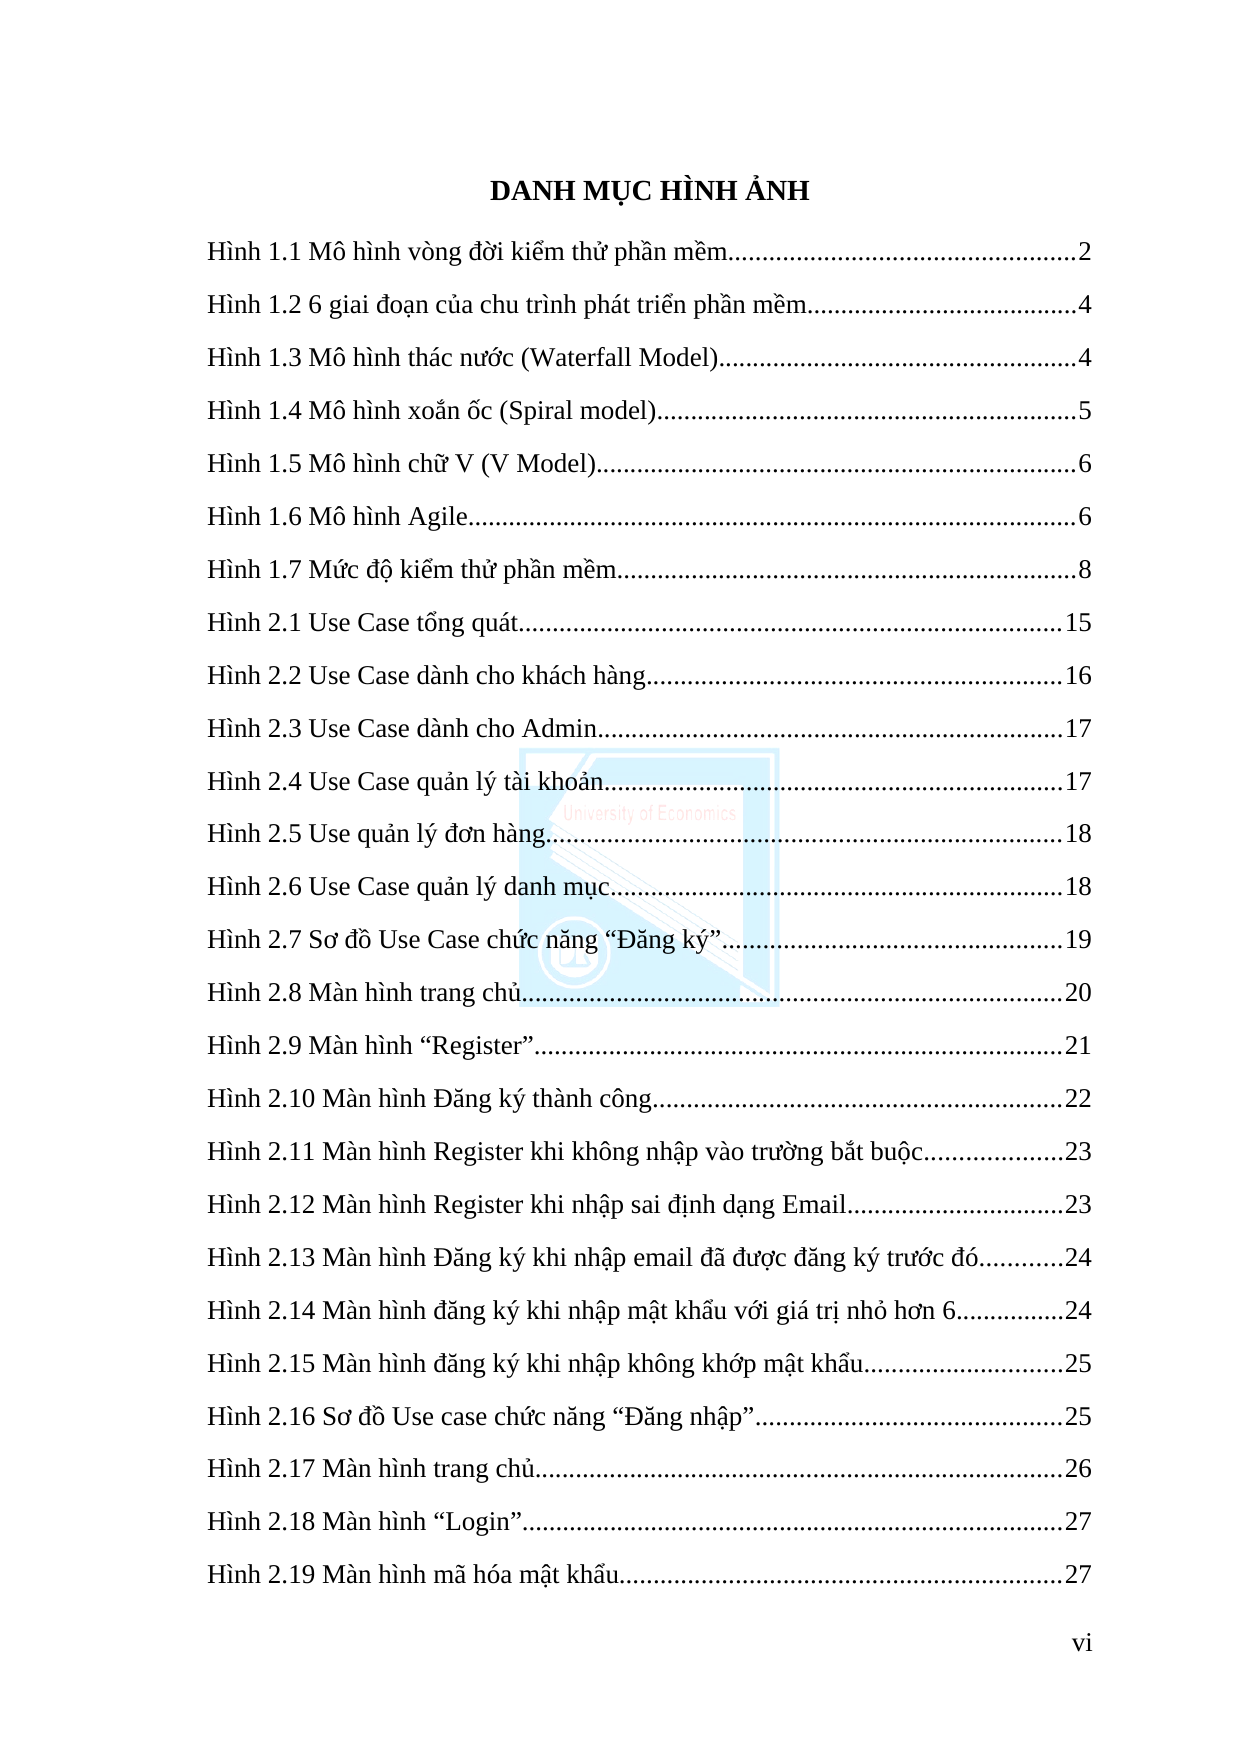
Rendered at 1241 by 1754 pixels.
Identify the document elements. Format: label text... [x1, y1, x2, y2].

text Hình 1.6 Mô hình Agile 6 [207, 500, 1092, 531]
text Hình 2.3 Use Case dành cho Admin 17 [207, 712, 1092, 743]
subtitle DANH MỤC HÌNH ẢNH [207, 173, 1092, 206]
text Hình 2.17 Màn hình trang chủ 26 [207, 1453, 1092, 1484]
text Hình 2.18 Màn hình “Login” 27 [207, 1506, 1092, 1537]
text Hình 1.7 Mức độ kiểm thử phần mềm 8 [207, 553, 1092, 584]
text Hình 2.7 Sơ đồ Use Case chức năng “Đăng ký” 19 [207, 923, 1092, 954]
text Hình 2.15 Màn hình đăng ký khi nhập không khớp mật khẩu 25 [207, 1347, 1092, 1378]
text Hình 2.12 Màn hình Register khi nhập sai định dạng Email 23 [207, 1188, 1092, 1219]
text Hình 2.19 Màn hình mã hóa mật khẩu 27 [207, 1558, 1092, 1589]
text Hình 2.13 Màn hình Đăng ký khi nhập email đã được đăng ký trước đó 24 [207, 1241, 1092, 1272]
text Hình 2.6 Use Case quản lý danh mục 18 [207, 871, 1092, 902]
text Hình 2.14 Màn hình đăng ký khi nhập mật khẩu với giá trị nhỏ hơn 6 24 [207, 1294, 1092, 1325]
text Hình 2.8 Màn hình trang chủ 20 [207, 976, 1092, 1007]
text Hình 1.1 Mô hình vòng đời kiểm thử phần mềm 2 [207, 236, 1092, 267]
text Hình 2.2 Use Case dành cho khách hàng 16 [207, 659, 1092, 690]
text Hình 2.16 Sơ đồ Use case chức năng “Đăng nhập” 25 [207, 1400, 1092, 1431]
text Hình 1.5 Mô hình chữ V (V Model) 6 [207, 447, 1092, 478]
text Hình 2.9 Màn hình “Register” 21 [207, 1029, 1092, 1060]
text Hình 2.11 Màn hình Register khi không nhập vào trường bắt buộc 23 [207, 1135, 1092, 1166]
text Hình 2.1 Use Case tổng quát 15 [207, 606, 1092, 637]
text Hình 1.3 Mô hình thác nước (Waterfall Model) 4 [207, 341, 1092, 372]
text Hình 2.5 Use quản lý đơn hàng 18 [207, 818, 1092, 849]
text Hình 1.2 6 giai đoạn của chu trình phát triển phần mềm 4 [207, 288, 1092, 319]
text Hình 1.4 Mô hình xoắn ốc (Spiral model) 5 [207, 394, 1092, 425]
text Hình 2.10 Màn hình Đăng ký thành công 22 [207, 1082, 1092, 1113]
text Hình 2.4 Use Case quản lý tài khoản 17 [207, 765, 1092, 796]
